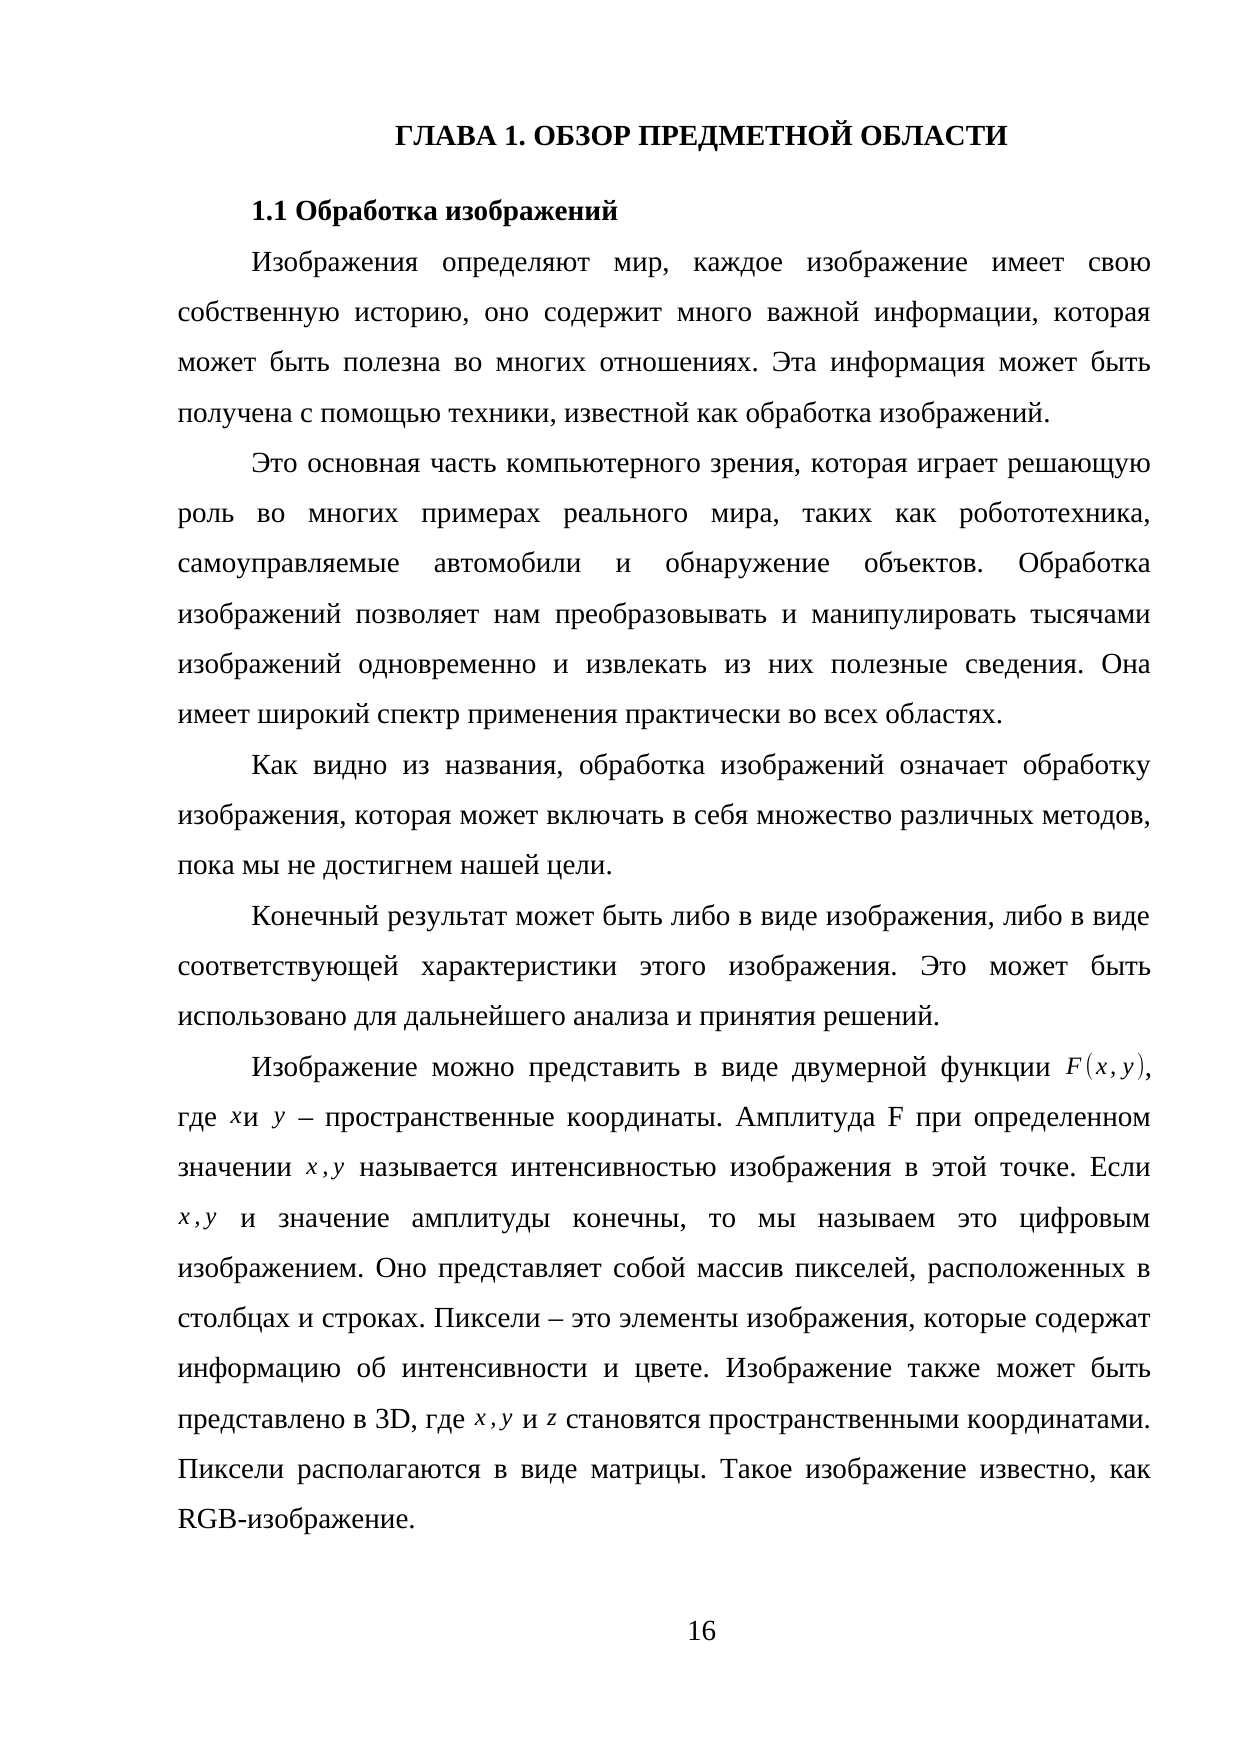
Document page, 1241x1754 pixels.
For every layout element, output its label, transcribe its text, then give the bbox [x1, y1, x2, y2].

text Конечный результат может быть либо в виде изображения, либо в виде соответствующей характеристики этого изображения. Это может быть использовано для дальнейшего анализа и принятия решений. [177, 898, 1152, 1032]
subtitle ГЛАВА 1. Обзор предметной области [177, 118, 1152, 152]
text Как видно из названия, обработка изображений означает обработку изображения, которая может включать в себя множество различных методов, пока мы не достигнем нашей цели. [177, 747, 1152, 881]
subtitle 1.1 Обработка изображений [177, 193, 1152, 227]
text Изображения определяют мир, каждое изображение имеет свою собственную историю, оно содержит много важной информации, которая может быть полезна во многих отношениях. Эта информация может быть получена с помощью техники, известной как обработка изображений. [177, 244, 1152, 428]
text Изображение можно представить в виде двумерной функции , где и – пространственные координаты. Амплитуда F при определенном значении называется интенсивностью изображения в этой точке. Если и значение амплитуды конечны, то мы называем это цифровым изображением. Оно представляет собой массив пикселей, расположенных в столбцах и строках. Пиксели – это элементы изображения, которые содержат информацию об интенсивности и цвете. Изображение также может быть представлено в 3D, где и становятся пространственными координатами. Пиксели располагаются в виде матрицы. Такое изображение известно, как RGB-изображение. [177, 1049, 1152, 1535]
text Это основная часть компьютерного зрения, которая играет решающую роль во многих примерах реального мира, таких как робототехника, самоуправляемые автомобили и обнаружение объектов. Обработка изображений позволяет нам преобразовывать и манипулировать тысячами изображений одновременно и извлекать из них полезные сведения. Она имеет широкий спектр применения практически во всех областях. [177, 445, 1152, 730]
